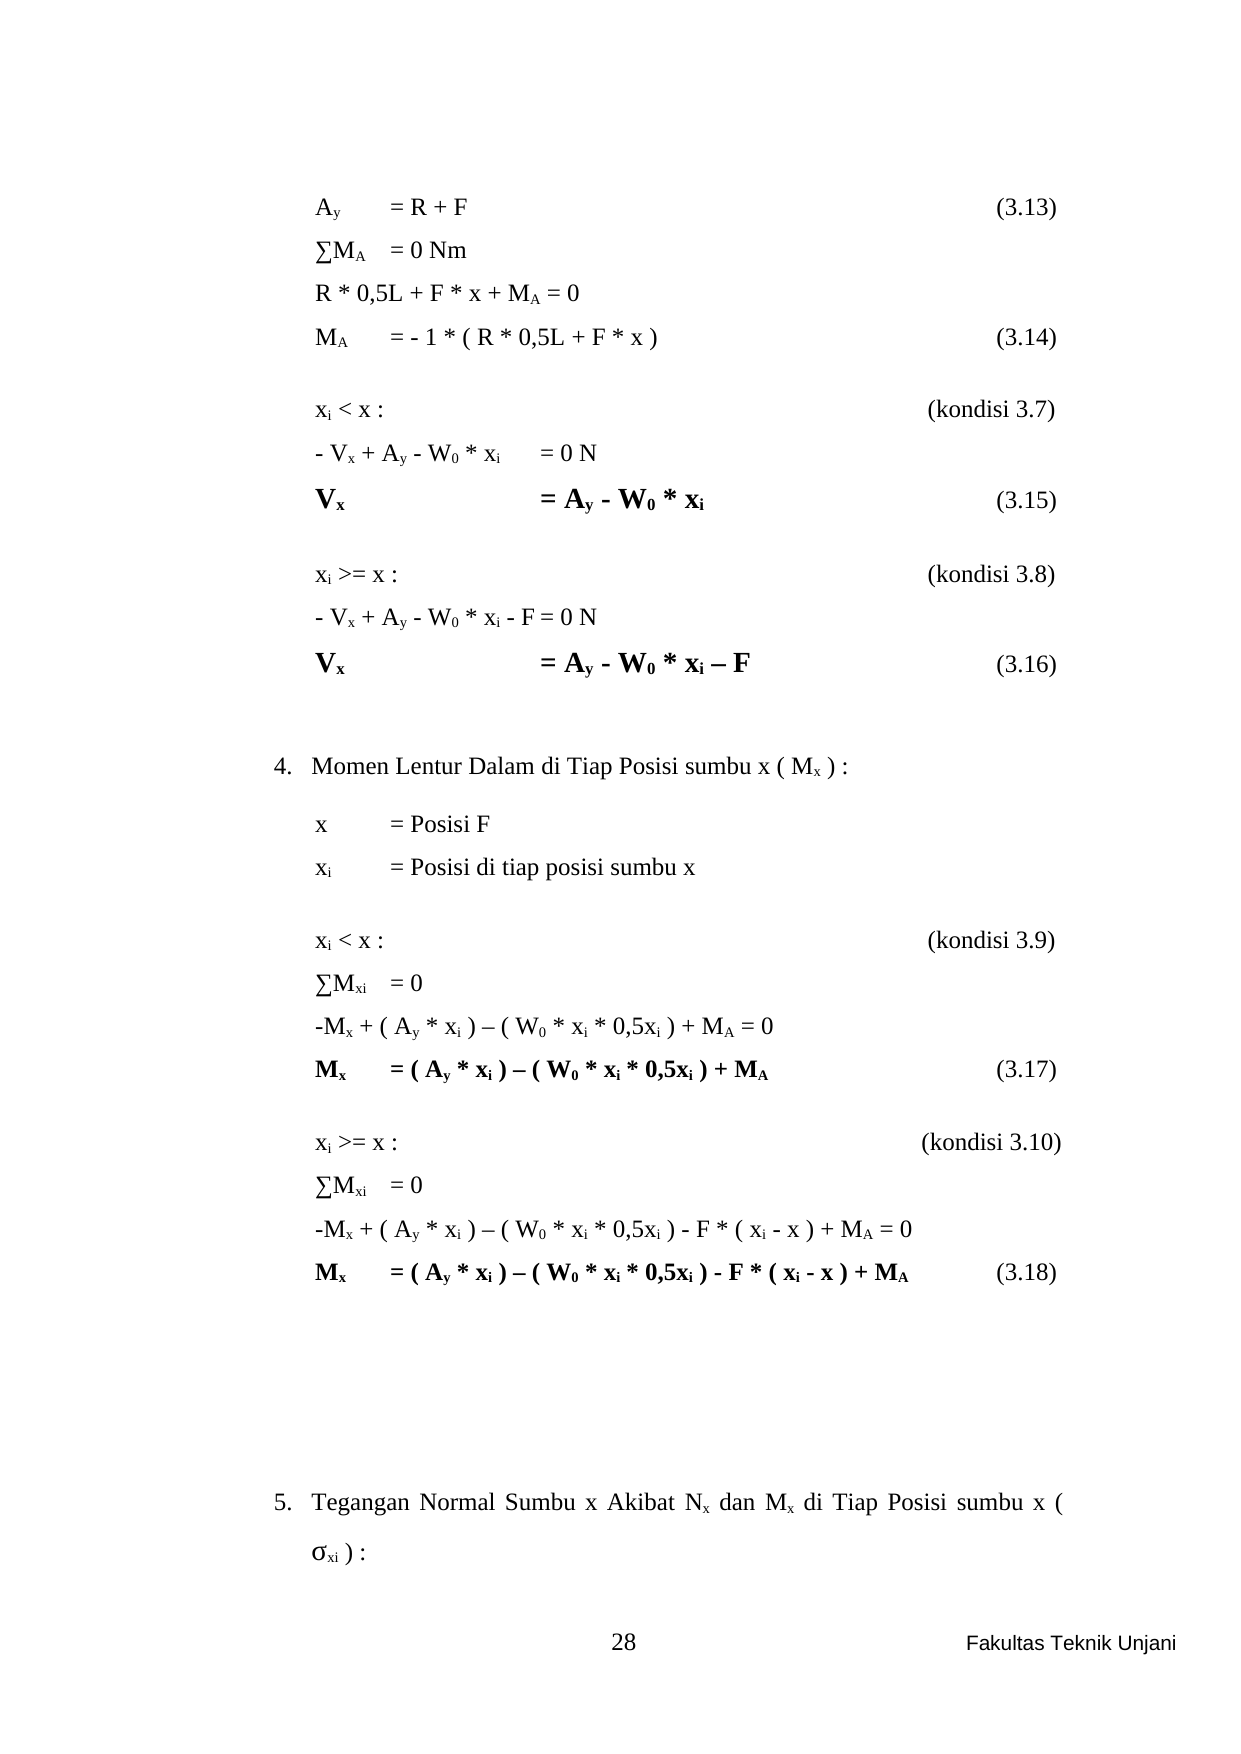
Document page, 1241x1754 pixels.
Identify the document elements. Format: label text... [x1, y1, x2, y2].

table_cell xi >= x : (kondisi 3.8) - Vx + Ay - W0 * xi - F = 0 N Vx = Ay - W0 * xi – F (3.16) [300, 544, 1087, 708]
table_cell xi < x : (kondisi 3.7) - Vx + Ay - W0 * xi = 0 N Vx = Ay - W0 * xi (3.15) [300, 380, 1087, 544]
table_cell xi < x : (kondisi 3.9) ∑Mxi = 0 -Mx + ( Ay * xi ) – ( W0 * xi * 0,5xi ) + MA = 0 Mx = ( Ay * xi ) – ( W0 * xi * 0,5xi ) + MA (3.17) [300, 910, 1078, 1112]
table_cell xi >= x : (kondisi 3.10) ∑Mxi = 0 -Mx + ( Ay * xi ) – ( W0 * xi * 0,5xi ) - F * ( xi - x ) + MA = 0 Mx = ( Ay * xi ) – ( W0 * xi * 0,5xi ) - F * ( xi - x ) + MA (3.18) [300, 1113, 1078, 1315]
list Momen Lentur Dalam di Tiap Posisi sumbu x ( Mx ) : [274, 751, 1063, 779]
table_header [300, 177, 1087, 379]
table_header x = Posisi F xi = Posisi di tiap posisi sumbu x [300, 794, 1078, 910]
list Tegangan Normal Sumbu x Akibat Nx dan Mx di Tiap Posisi sumbu x ( σxi ) : [274, 1487, 1063, 1566]
